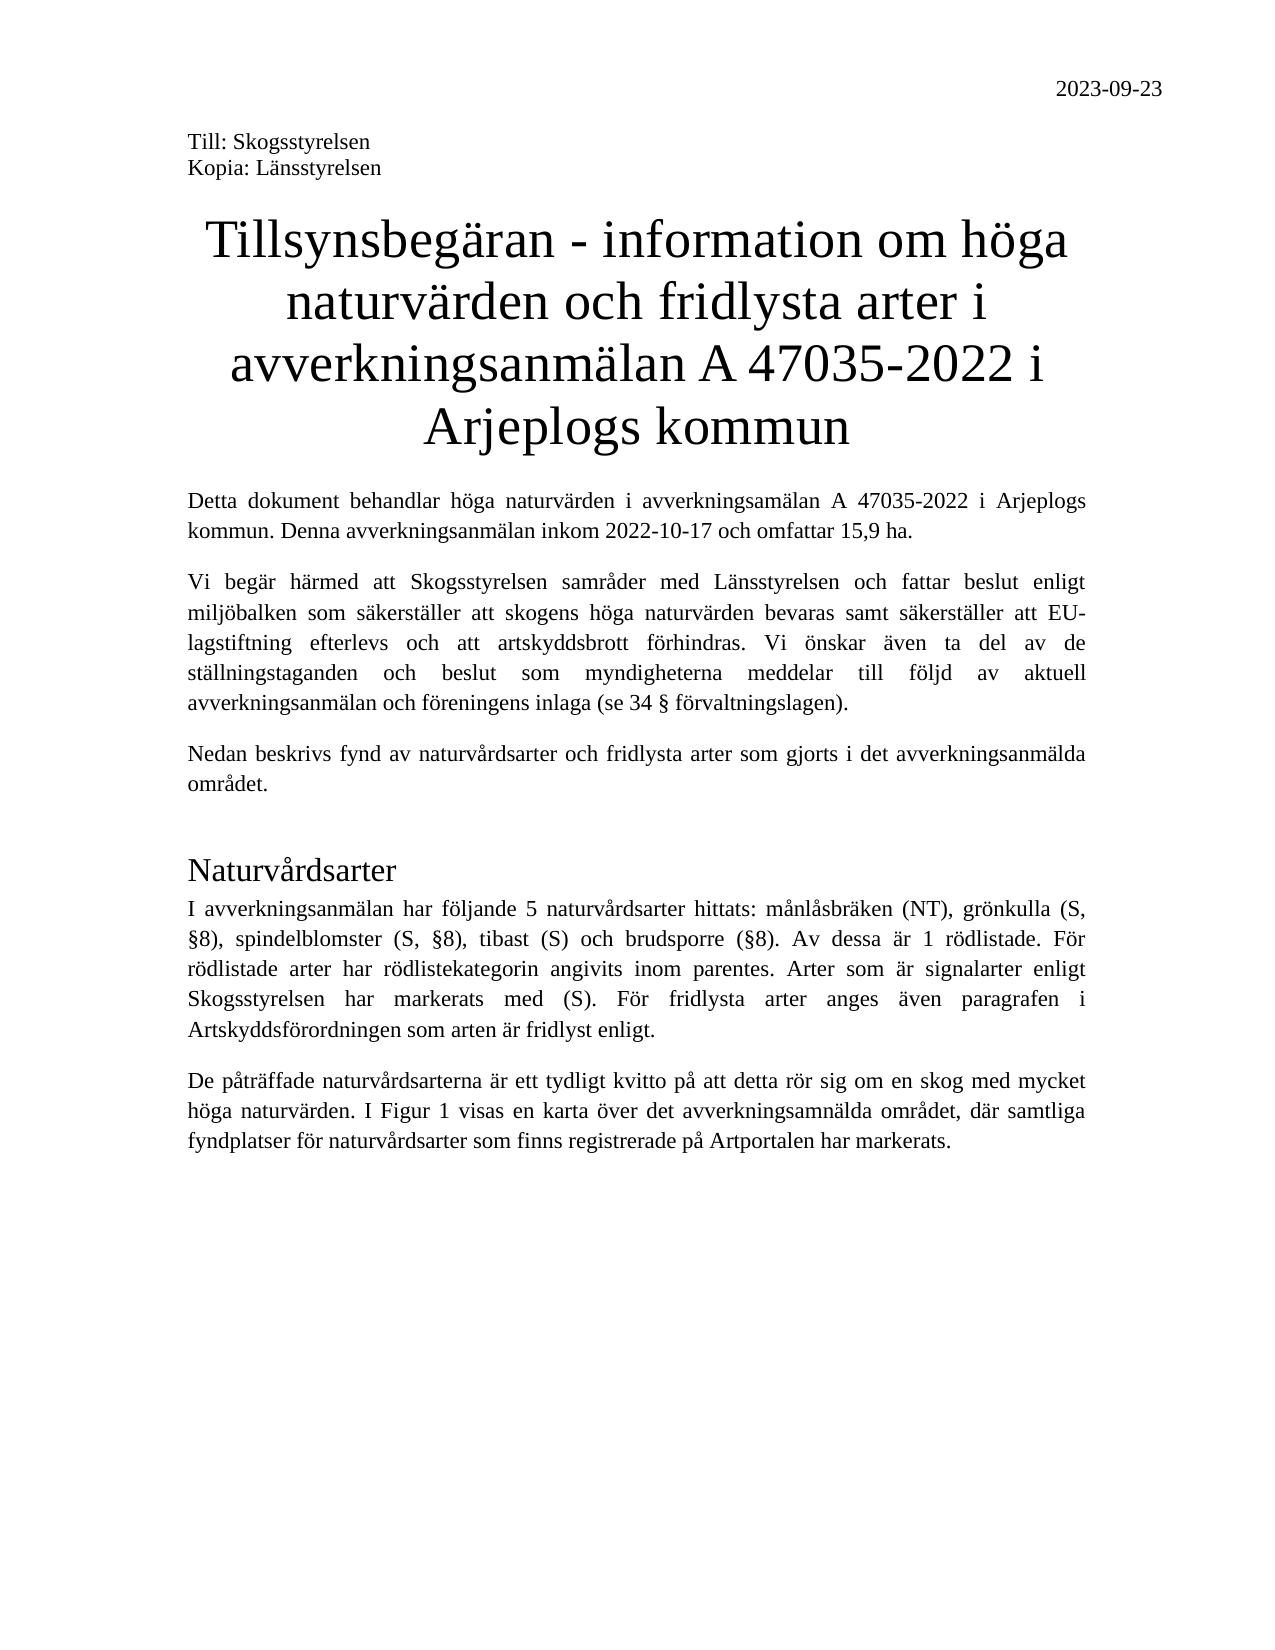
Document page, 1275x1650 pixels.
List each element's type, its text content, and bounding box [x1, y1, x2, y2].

text De påträffade naturvårdsarterna är ett tydligt kvitto på att detta rör sig om en skog med mycket höga naturvärden. I Figur 1 visas en karta över det avverkningsamnälda området, där samtliga fyndplatser för naturvårdsarter som finns registrerade på Artportalen har markerats. [187, 1067, 1087, 1153]
title Tillsynsbegäran - information om höga naturvärden och fridlysta arter i avverkningsanmälan A 47035-2022 i Arjeplogs kommun [187, 207, 1087, 456]
text Vi begär härmed att Skogsstyrelsen samråder med Länsstyrelsen och fattar beslut enligt miljöbalken som säkerställer att skogens höga naturvärden bevaras samt säkerställer att EU-lagstiftning efterlevs och att artskyddsbrott förhindras. Vi önskar även ta del av de ställningstaganden och beslut som myndigheterna meddelar till följd av aktuell avverkningsanmälan och föreningens inlaga (se 34 § förvaltningslagen). [187, 568, 1087, 716]
subtitle Naturvårdsarter [187, 851, 1087, 889]
text I avverkningsanmälan har följande 5 naturvårdsarter hittats: månlåsbräken (NT), grönkulla (S, §8), spindelblomster (S, §8), tibast (S) och brudsporre (§8). Av dessa är 1 rödlistade. För rödlistade arter har rödlistekategorin angivits inom parentes. Arter som är signalarter enligt Skogsstyrelsen har markerats med (S). För fridlysta arter anges även paragrafen i Artskyddsförordningen som arten är fridlyst enligt. [187, 895, 1087, 1042]
text Nedan beskrivs fynd av naturvårdsarter och fridlysta arter som gjorts i det avverkningsanmälda området. [187, 740, 1087, 797]
text Detta dokument behandlar höga naturvärden i avverkningsamälan A 47035-2022 i Arjeplogs kommun. Denna avverkningsanmälan inkom 2022-10-17 och omfattar 15,9 ha. [187, 487, 1087, 544]
